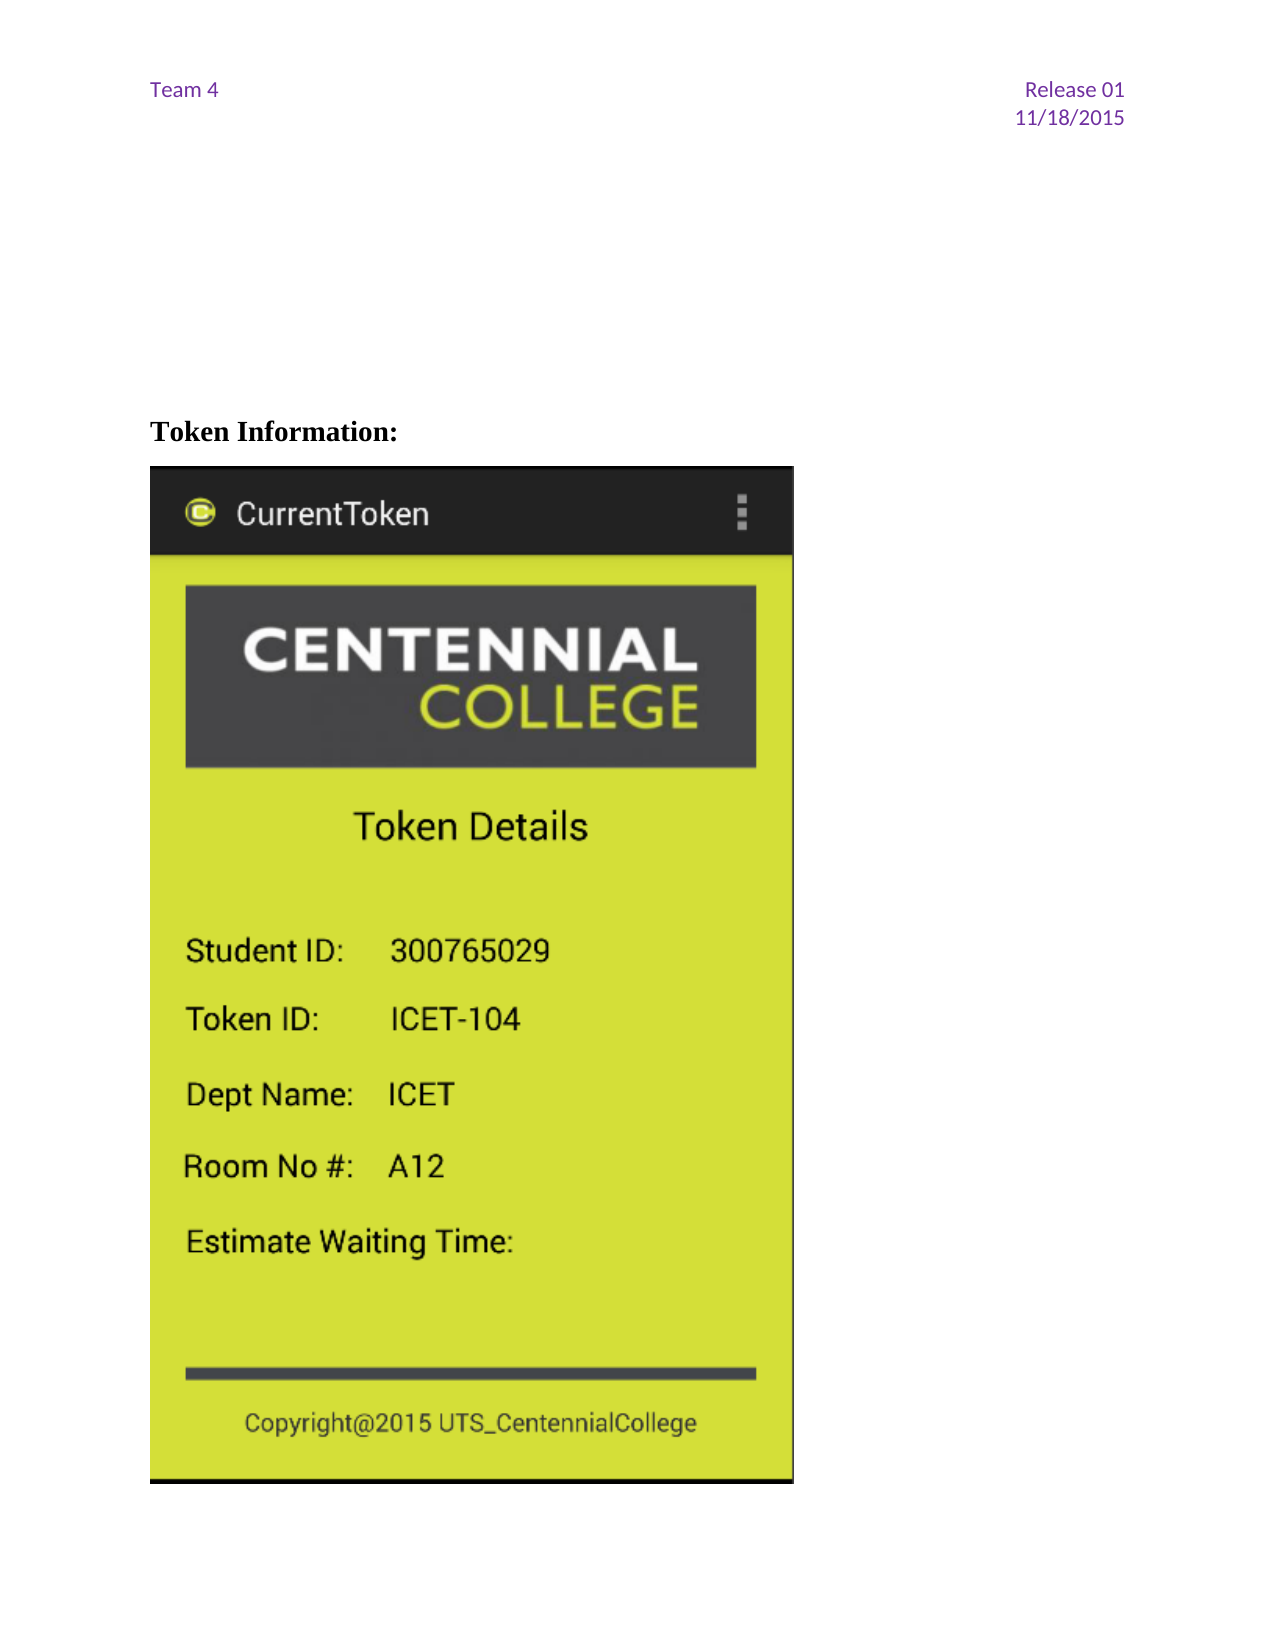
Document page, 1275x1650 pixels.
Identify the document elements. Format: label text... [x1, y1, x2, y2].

text Token Information: [150, 414, 1125, 448]
picture [150, 466, 794, 1484]
